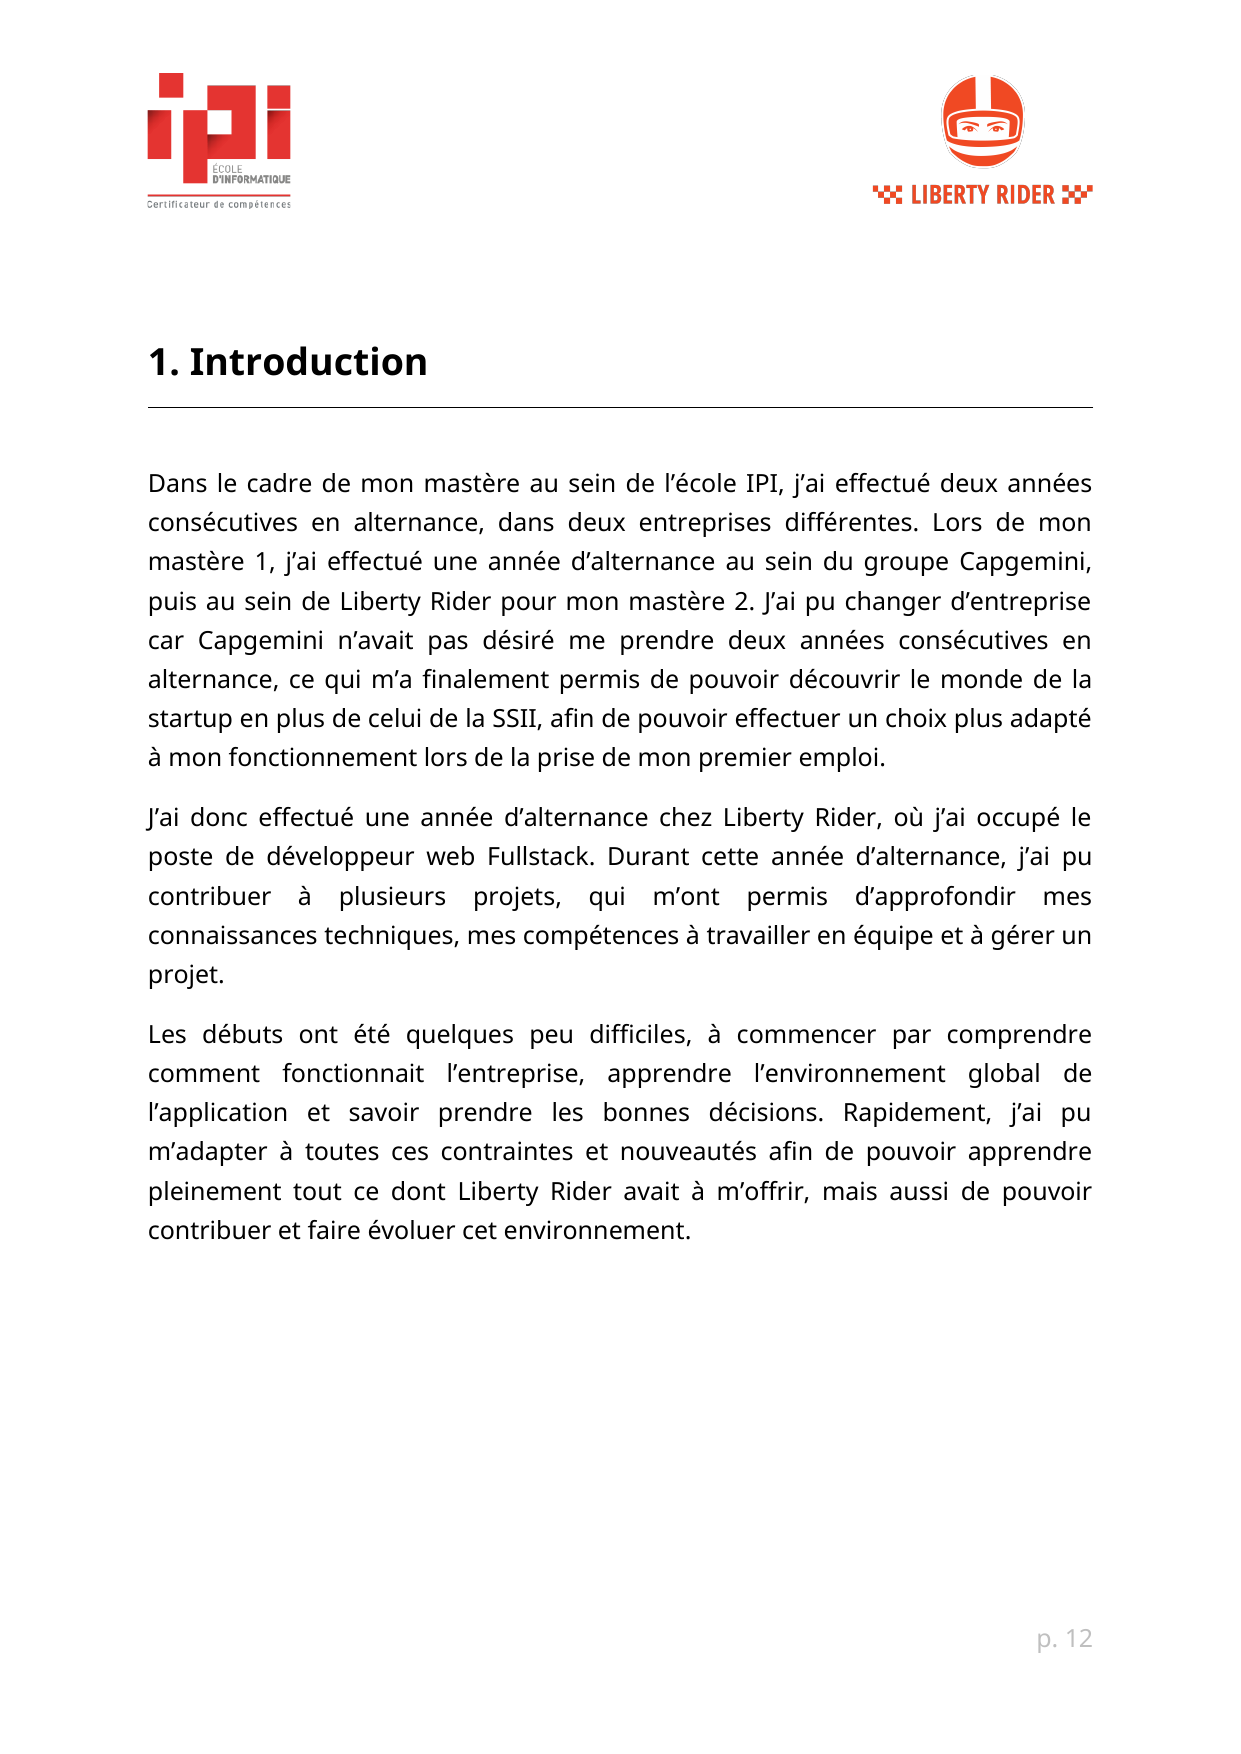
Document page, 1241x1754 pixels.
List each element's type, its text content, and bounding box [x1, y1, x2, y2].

subtitle Introduction [148, 335, 1093, 407]
text Les débuts ont été quelques peu difficiles, à commencer par comprendre comment fonctionnait l’entreprise, apprendre l’environnement global de l’application et savoir prendre les bonnes décisions. Rapidement, j’ai pu m’adapter à toutes ces contraintes et nouveautés afin de pouvoir apprendre pleinement tout ce dont Liberty Rider avait à m’offrir, mais aussi de pouvoir contribuer et faire évoluer cet environnement. [148, 1017, 1093, 1246]
text J’ai donc effectué une année d’alternance chez Liberty Rider, où j’ai occupé le poste de développeur web Fullstack. Durant cette année d’alternance, j’ai pu contribuer à plusieurs projets, qui m’ont permis d’approfondir mes connaissances techniques, mes compétences à travailler en équipe et à gérer un projet. [148, 800, 1093, 991]
picture [147, 73, 291, 209]
picture [872, 75, 1093, 209]
text Dans le cadre de mon mastère au sein de l’école IPI, j’ai effectué deux années consécutives en alternance, dans deux entreprises différentes. Lors de mon mastère 1, j’ai effectué une année d’alternance au sein du groupe Capgemini, puis au sein de Liberty Rider pour mon mastère 2. J’ai pu changer d’entreprise car Capgemini n’avait pas désiré me prendre deux années consécutives en alternance, ce qui m’a finalement permis de pouvoir découvrir le monde de la startup en plus de celui de la SSII, afin de pouvoir effectuer un choix plus adapté à mon fonctionnement lors de la prise de mon premier emploi. [148, 466, 1093, 774]
